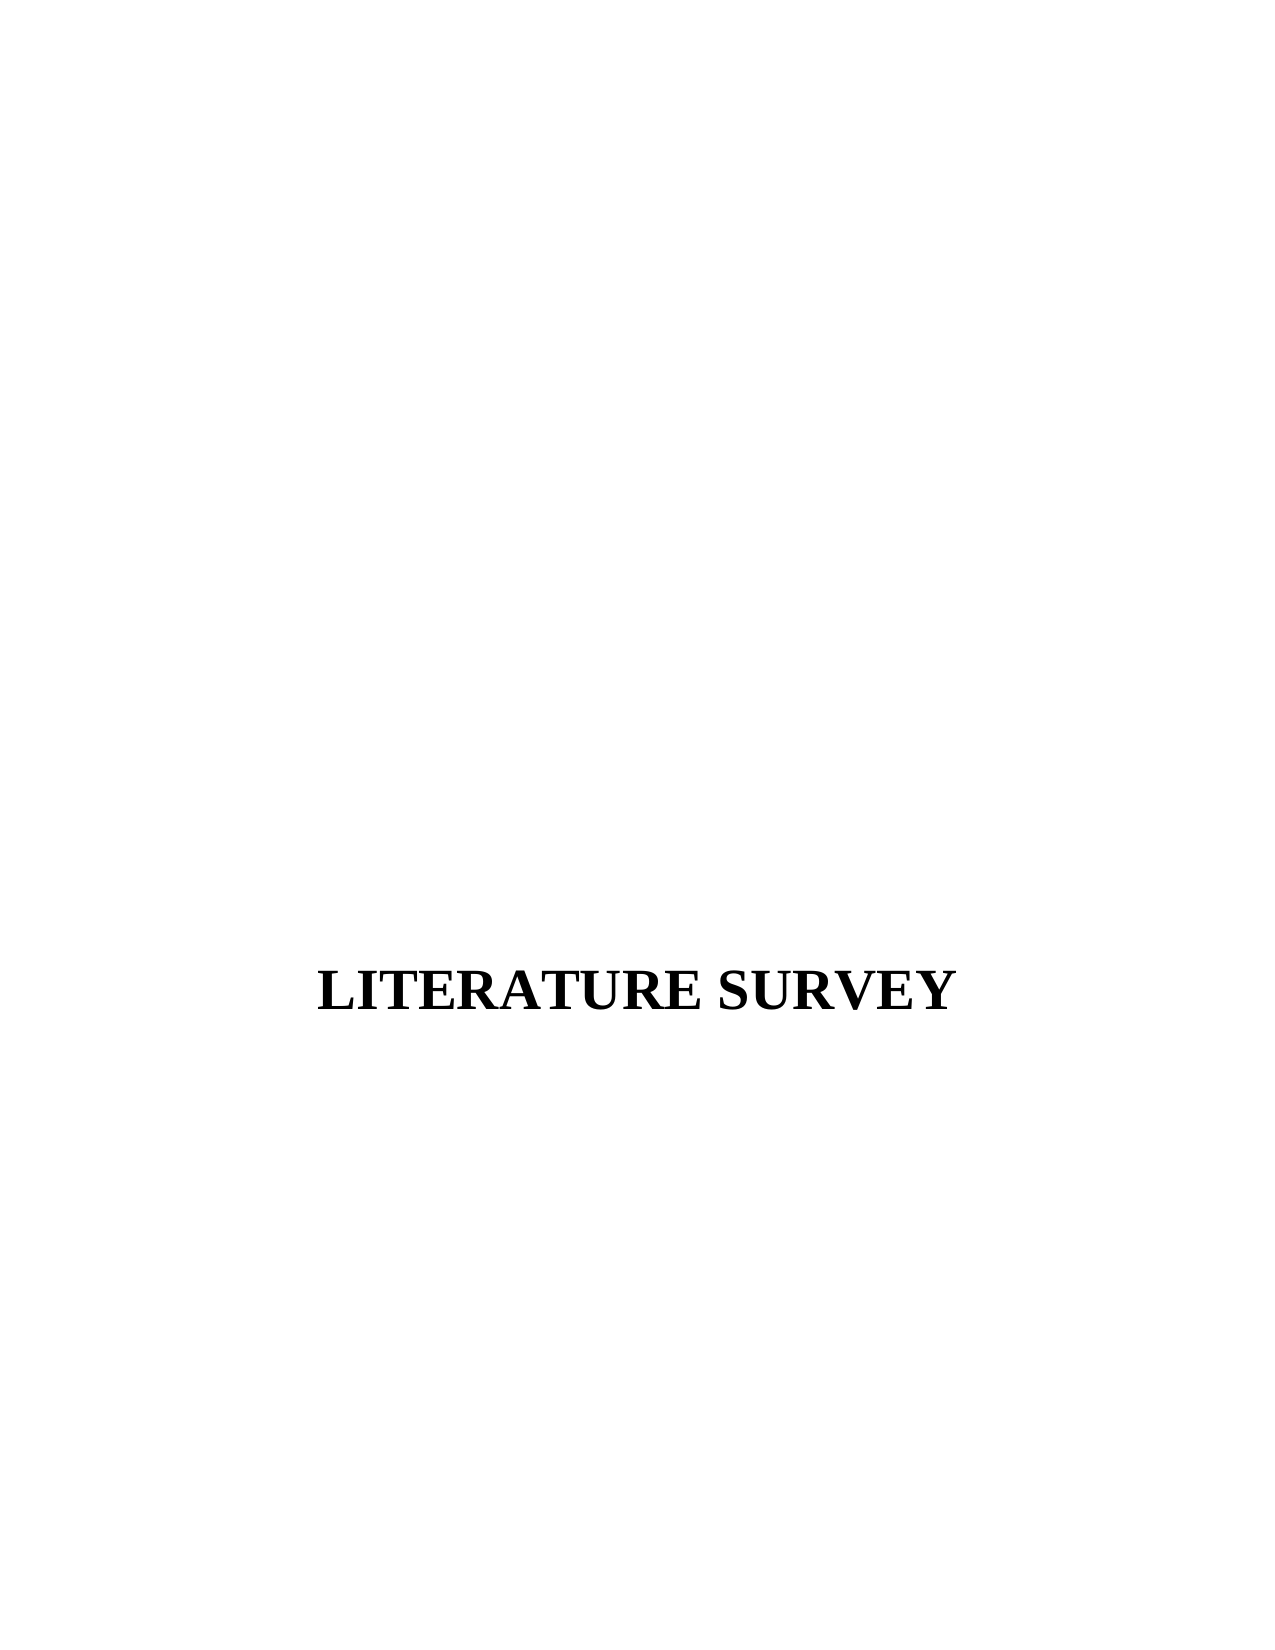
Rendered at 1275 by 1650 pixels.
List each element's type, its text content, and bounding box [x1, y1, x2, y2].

text LITERATURE SURVEY [150, 955, 1125, 1022]
